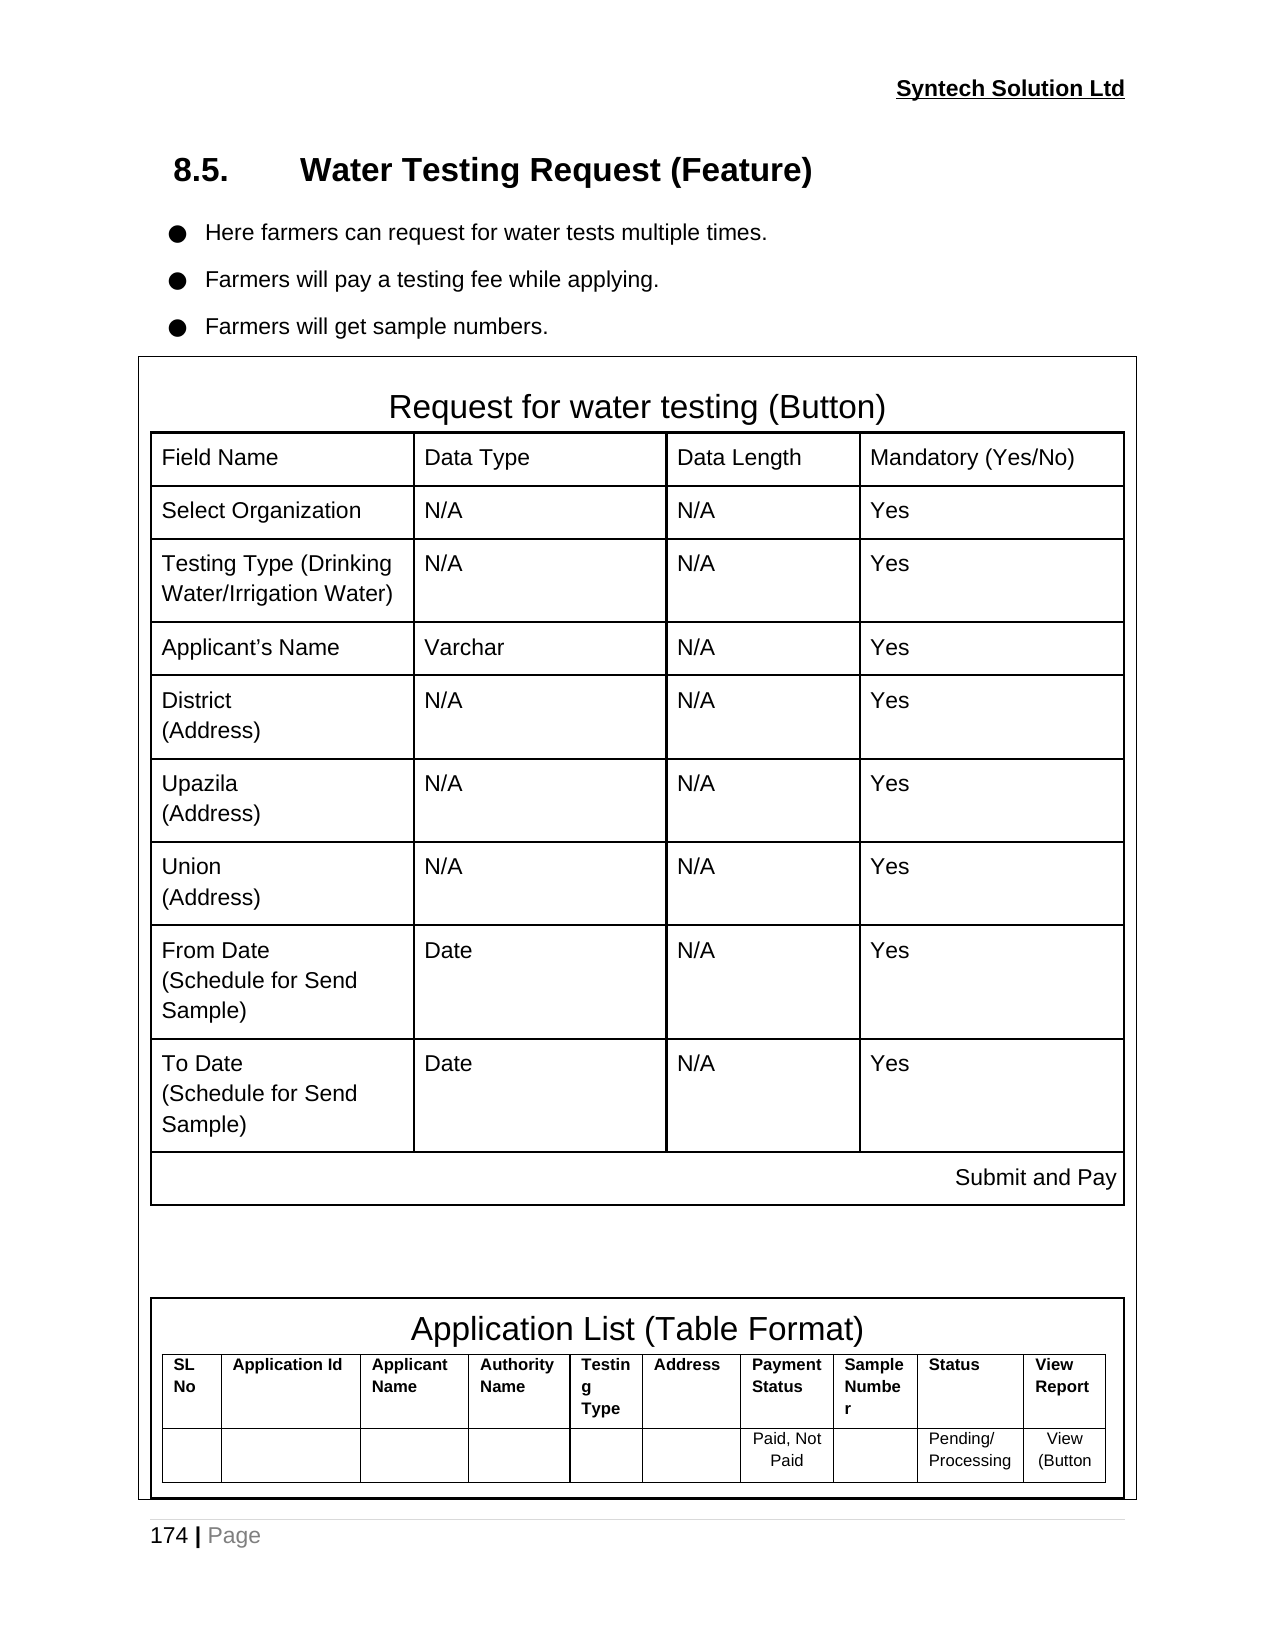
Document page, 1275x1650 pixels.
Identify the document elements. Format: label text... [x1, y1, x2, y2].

subtitle Water Testing Request (Feature) [210, 150, 1125, 188]
list Farmers will pay a testing fee while applying. [167, 254, 1125, 301]
list Here farmers can request for water tests multiple times. [167, 207, 1125, 254]
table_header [139, 357, 1136, 1499]
list Farmers will get sample numbers. [167, 301, 1125, 348]
